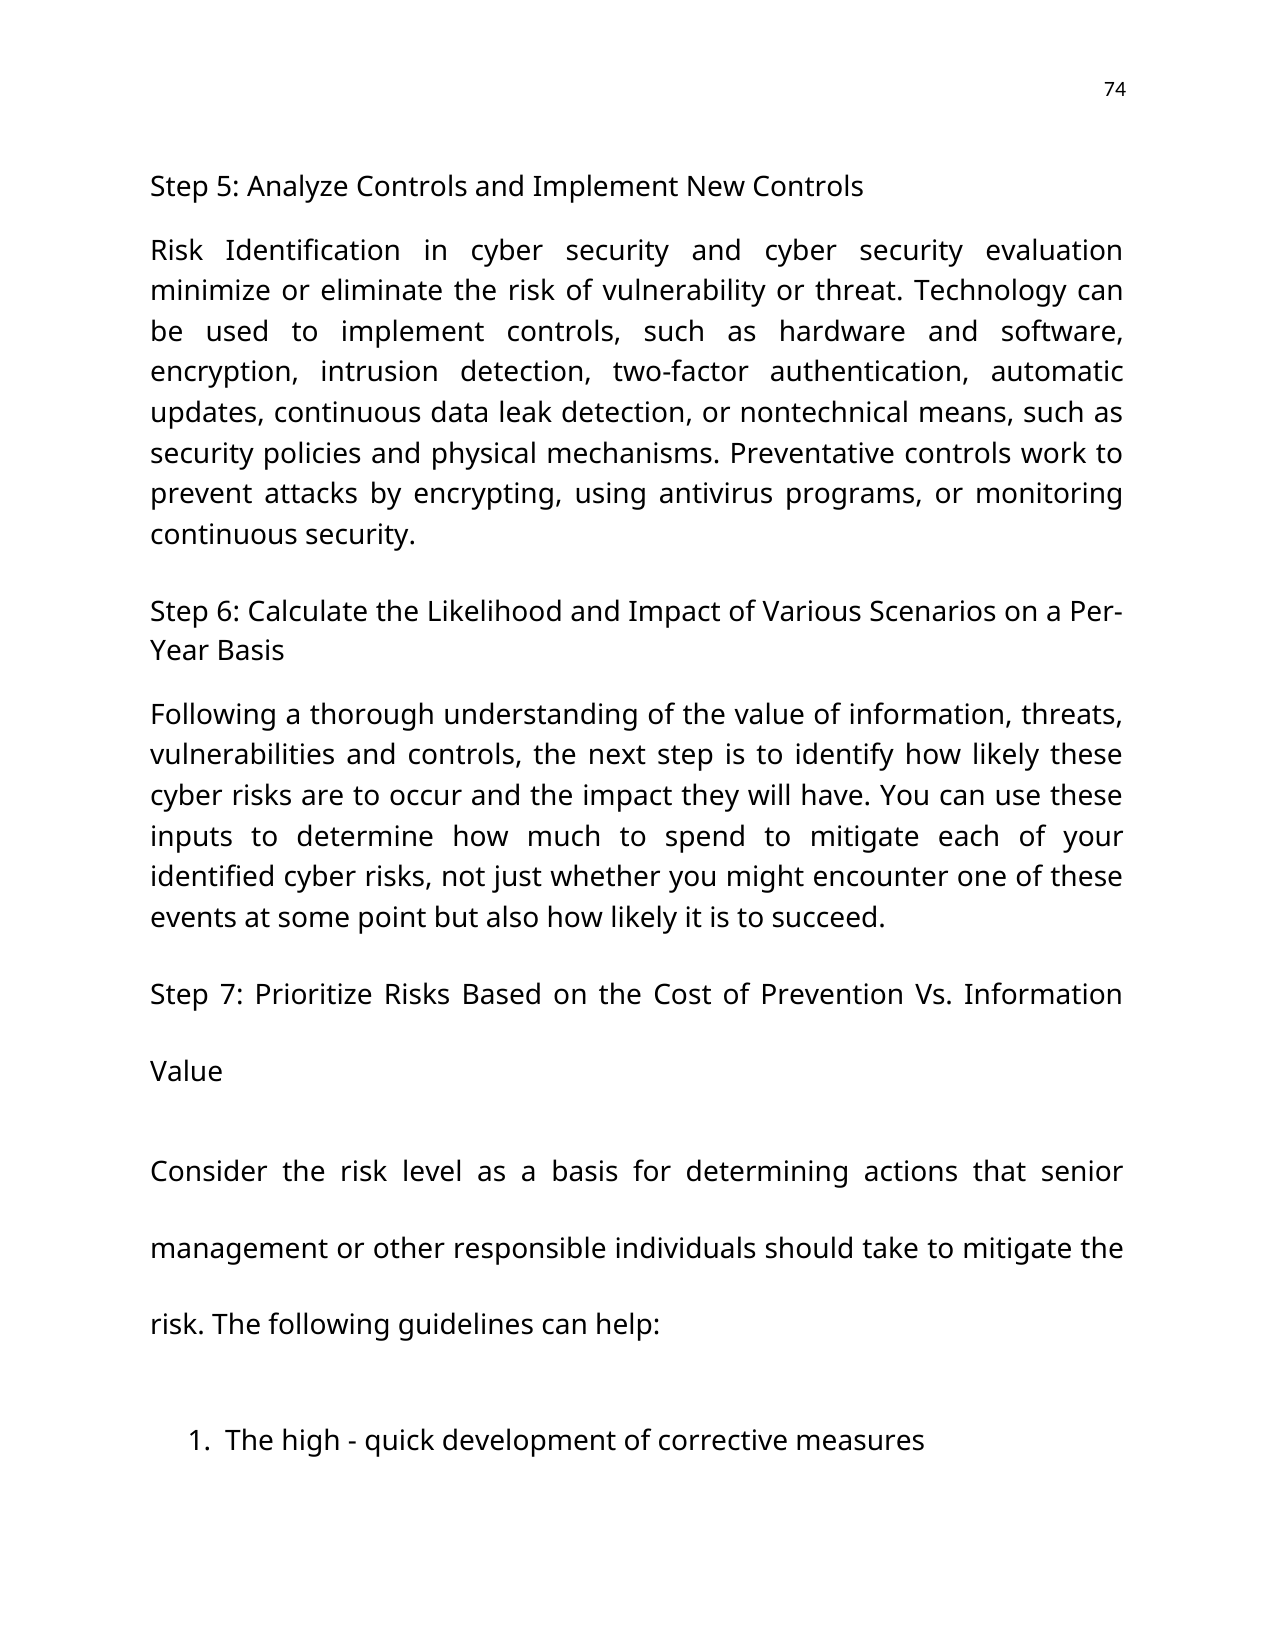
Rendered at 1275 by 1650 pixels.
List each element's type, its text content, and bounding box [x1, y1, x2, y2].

text Risk Identification in cyber security and cyber security evaluation minimize or eliminate the risk of vulnerability or threat. Technology can be used to implement controls, such as hardware and software, encryption, intrusion detection, two-factor authentication, automatic updates, continuous data leak detection, or nontechnical means, such as security policies and physical mechanisms. Preventative controls work to prevent attacks by encrypting, using antivirus programs, or monitoring continuous security. [150, 228, 1125, 553]
list The high - quick development of corrective measures [187, 1420, 1125, 1459]
subtitle Step 5: Analyze Controls and Implement New Controls [150, 166, 1125, 204]
text Consider the risk level as a basis for determining actions that senior management or other responsible individuals should take to mitigate the risk. The following guidelines can help: [150, 1151, 1125, 1343]
text Following a thorough understanding of the value of information, threats, vulnerabilities and controls, the next step is to identify how likely these cyber risks are to occur and the impact they will have. You can use these inputs to determine how much to spend to mitigate each of your identified cyber risks, not just whether you might encounter one of these events at some point but also how likely it is to succeed. [150, 692, 1125, 936]
subtitle Step 6: Calculate the Likelihood and Impact of Various Scenarios on a Per-Year Basis [150, 592, 1125, 668]
subtitle Step 7: Prioritize Risks Based on the Cost of Prevention Vs. Information Value [150, 974, 1125, 1089]
